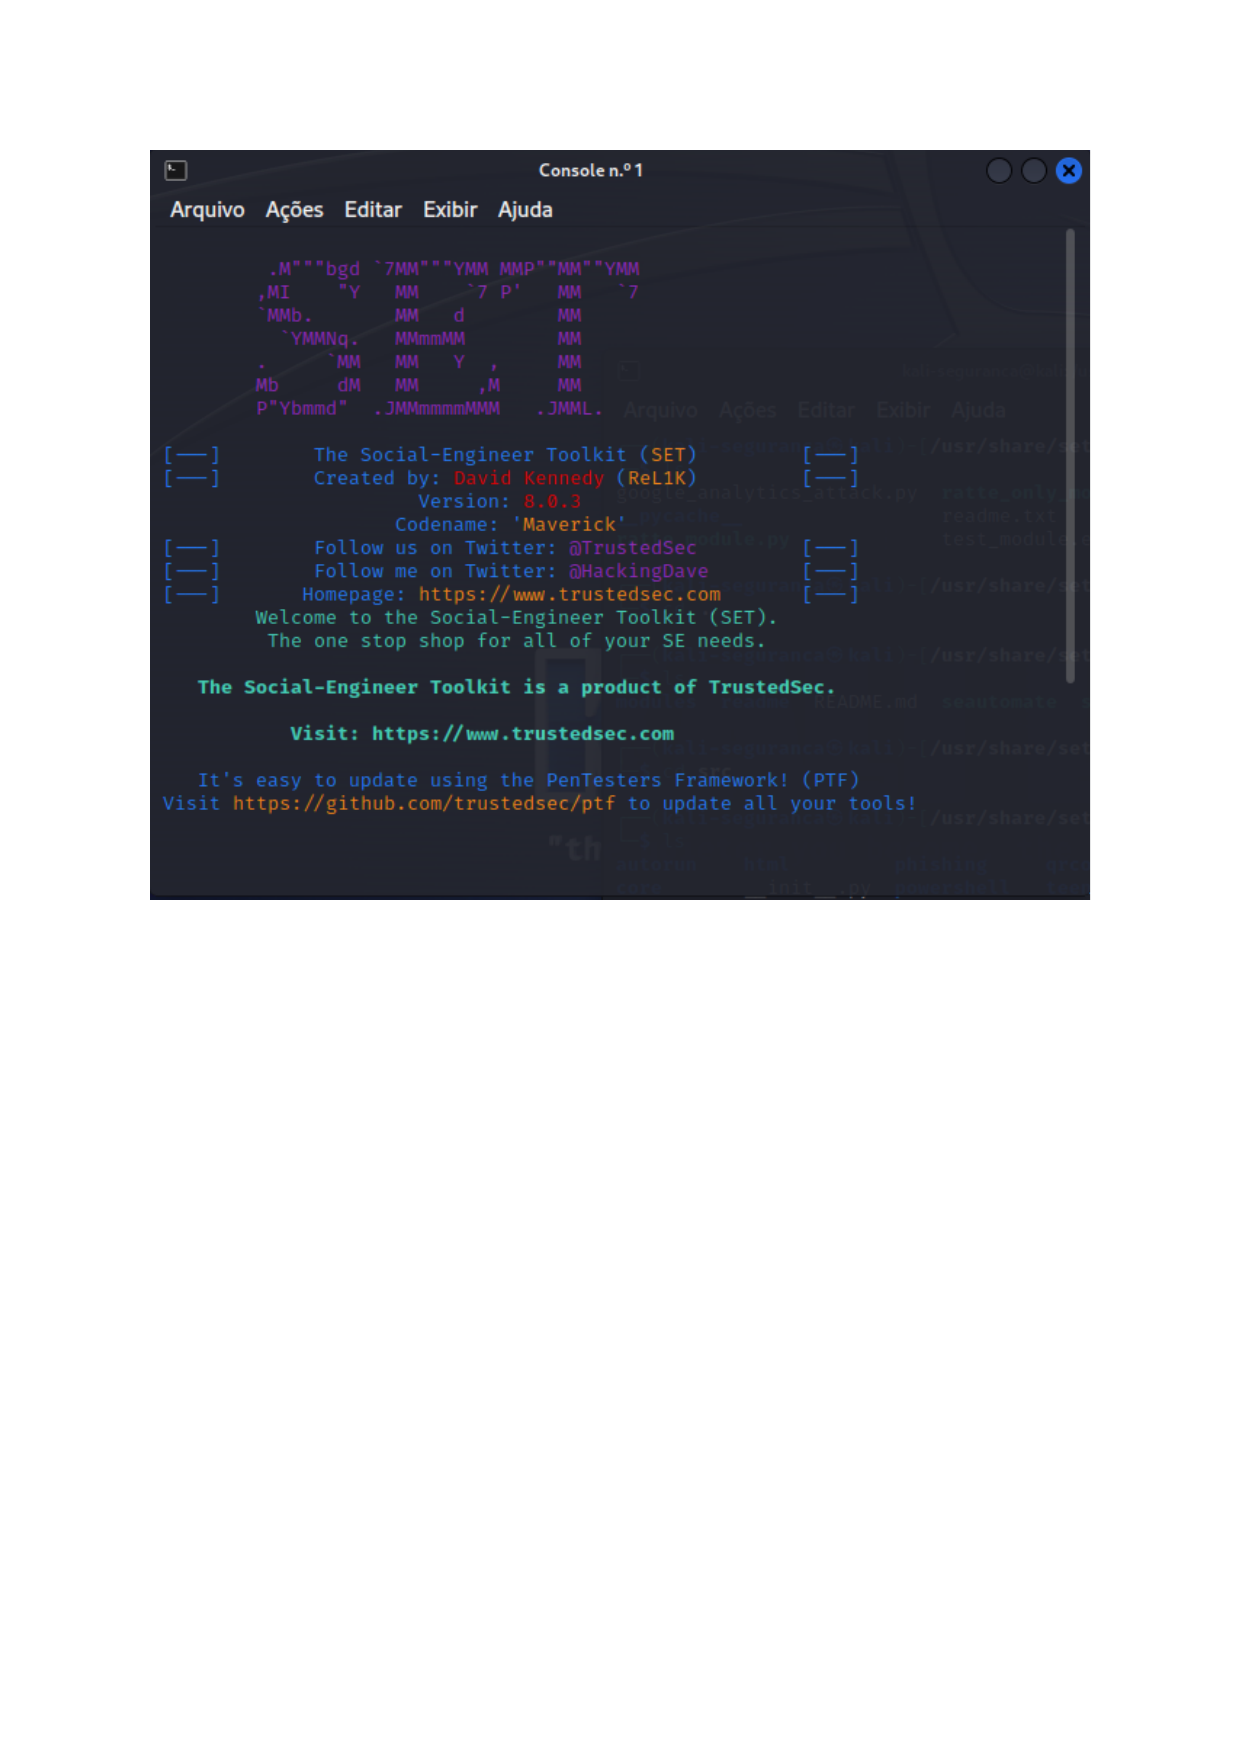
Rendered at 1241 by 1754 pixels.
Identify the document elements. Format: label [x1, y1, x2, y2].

picture [150, 150, 1091, 900]
